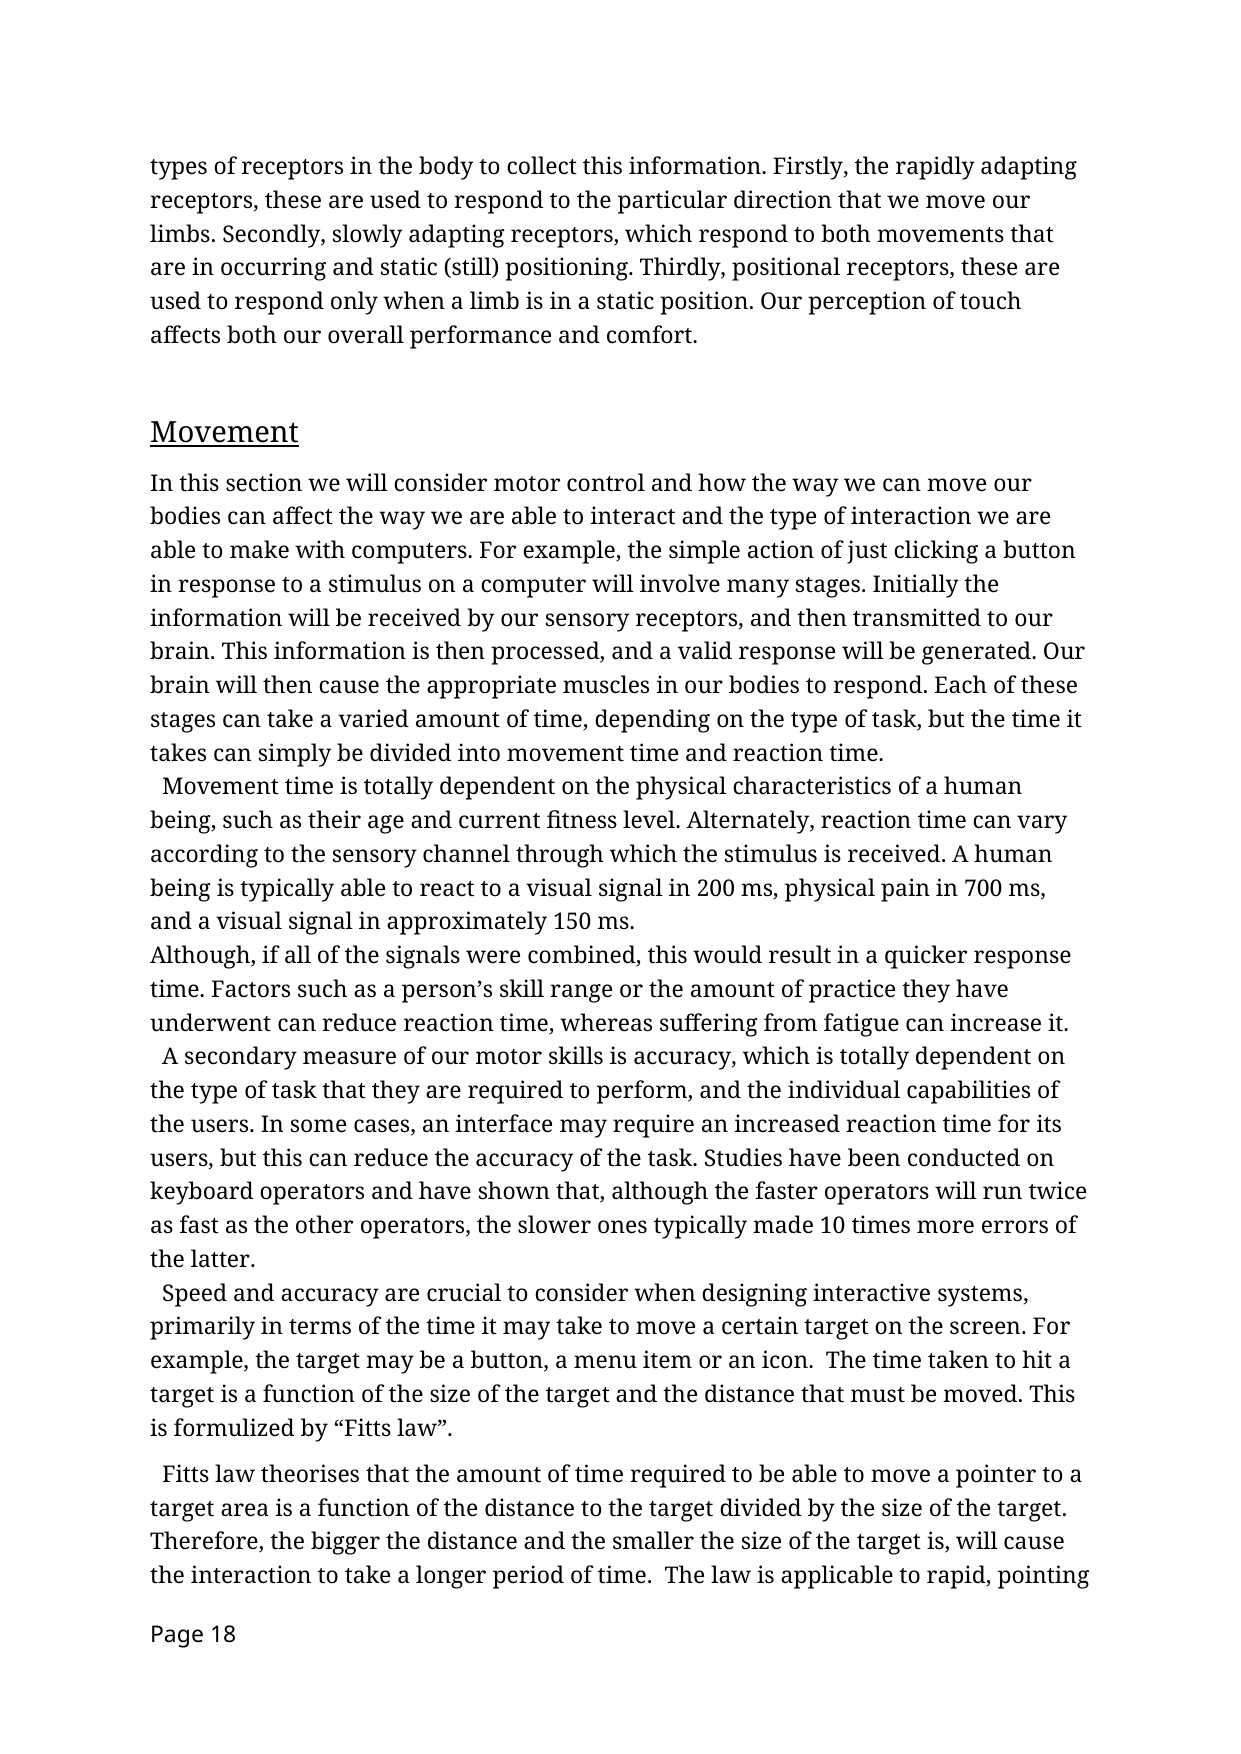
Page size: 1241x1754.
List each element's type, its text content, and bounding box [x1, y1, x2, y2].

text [150, 1458, 1090, 1590]
text Movement [150, 411, 1090, 451]
text In this section we will consider motor control and how the way we can move our bodies can affect the way we are able to interact and the type of interaction we are able to make with computers. For example, the simple action of just clicking a button in response to a stimulus on a computer will involve many stages. Initially the information will be received by our sensory receptors, and then transmitted to our brain. This information is then processed, and a valid response will be generated. Our brain will then cause the appropriate muscles in our bodies to respond. Each of these stages can take a varied amount of time, depending on the type of task, but the time it takes can simply be divided into movement time and reaction time. Movement time is totally dependent on the physical characteristics of a human being, such as their age and current fitness level. Alternately, reaction time can vary according to the sensory channel through which the stimulus is received. A human being is typically able to react to a visual signal in 200 ms, physical pain in 700 ms, and a visual signal in approximately 150 ms. Although, if all of the signals were combined, this would result in a quicker response time. Factors such as a person’s skill range or the amount of practice they have underwent can reduce reaction time, whereas suffering from fatigue can increase it. A secondary measure of our motor skills is accuracy, which is totally dependent on the type of task that they are required to perform, and the individual capabilities of the users. In some cases, an interface may require an increased reaction time for its users, but this can reduce the accuracy of the task. Studies have been conducted on keyboard operators and have shown that, although the faster operators will run twice as fast as the other operators, the slower ones typically made 10 times more errors of the latter. Speed and accuracy are crucial to consider when designing interactive systems, primarily in terms of the time it may take to move a certain target on the screen. For example, the target may be a button, a menu item or an icon. The time taken to hit a target is a function of the size of the target and the distance that must be moved. This is formulized by “Fitts law”. [150, 467, 1090, 1443]
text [150, 150, 1090, 350]
